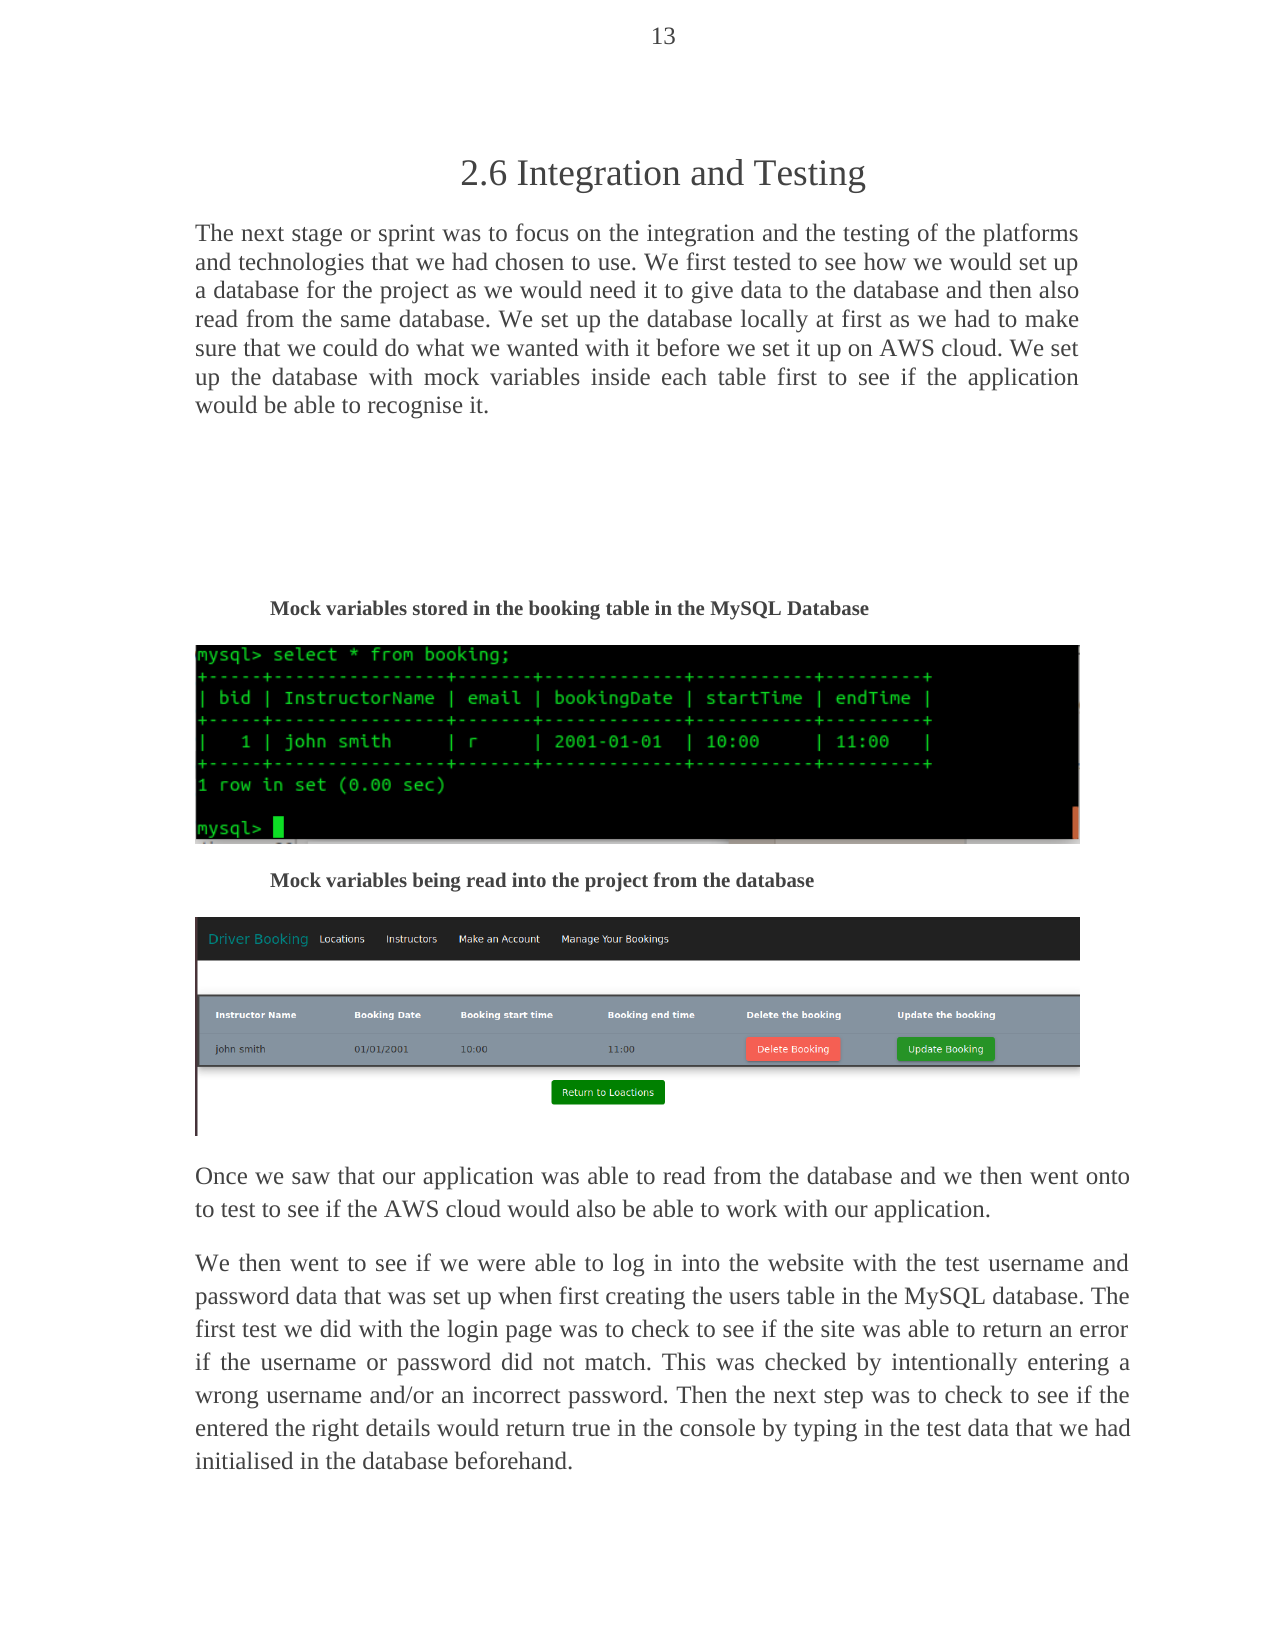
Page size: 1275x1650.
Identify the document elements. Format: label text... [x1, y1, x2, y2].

text Mock variables being read into the project from the database [195, 868, 1080, 892]
text We then went to see if we were able to log in into the website with the test username and password data that was set up when first creating the users table in the MySQL database. The first test we did with the login page was to check to see if the site was able to return an error if the username or password did not match. This was checked by intentionally entering a wrong username and/or an incorrect password. Then the next step was to check to see if the entered the right details would return true in the console by typing in the test data that we had initialised in the database beforehand. [195, 1248, 1131, 1475]
picture [195, 645, 1080, 844]
picture [195, 917, 1080, 1136]
text The next stage or sprint was to focus on the integration and the testing of the platforms and technologies that we had chosen to use. We first tested to see how we would set up a database for the project as we would need it to give data to the database and then also read from the same database. We set up the database locally at first as we had to make sure that we could do what we wanted with it before we set it up on AWS cloud. We set up the database with mock variables inside each table first to see if the application would be able to recognise it. [195, 218, 1080, 419]
text Once we saw that our application was able to read from the database and we then went onto to test to see if the AWS cloud would also be able to work with our application. [195, 1161, 1131, 1223]
text Mock variables stored in the booking table in the MySQL Database [195, 596, 1080, 620]
subtitle 2.6 Integration and Testing [195, 150, 1131, 193]
